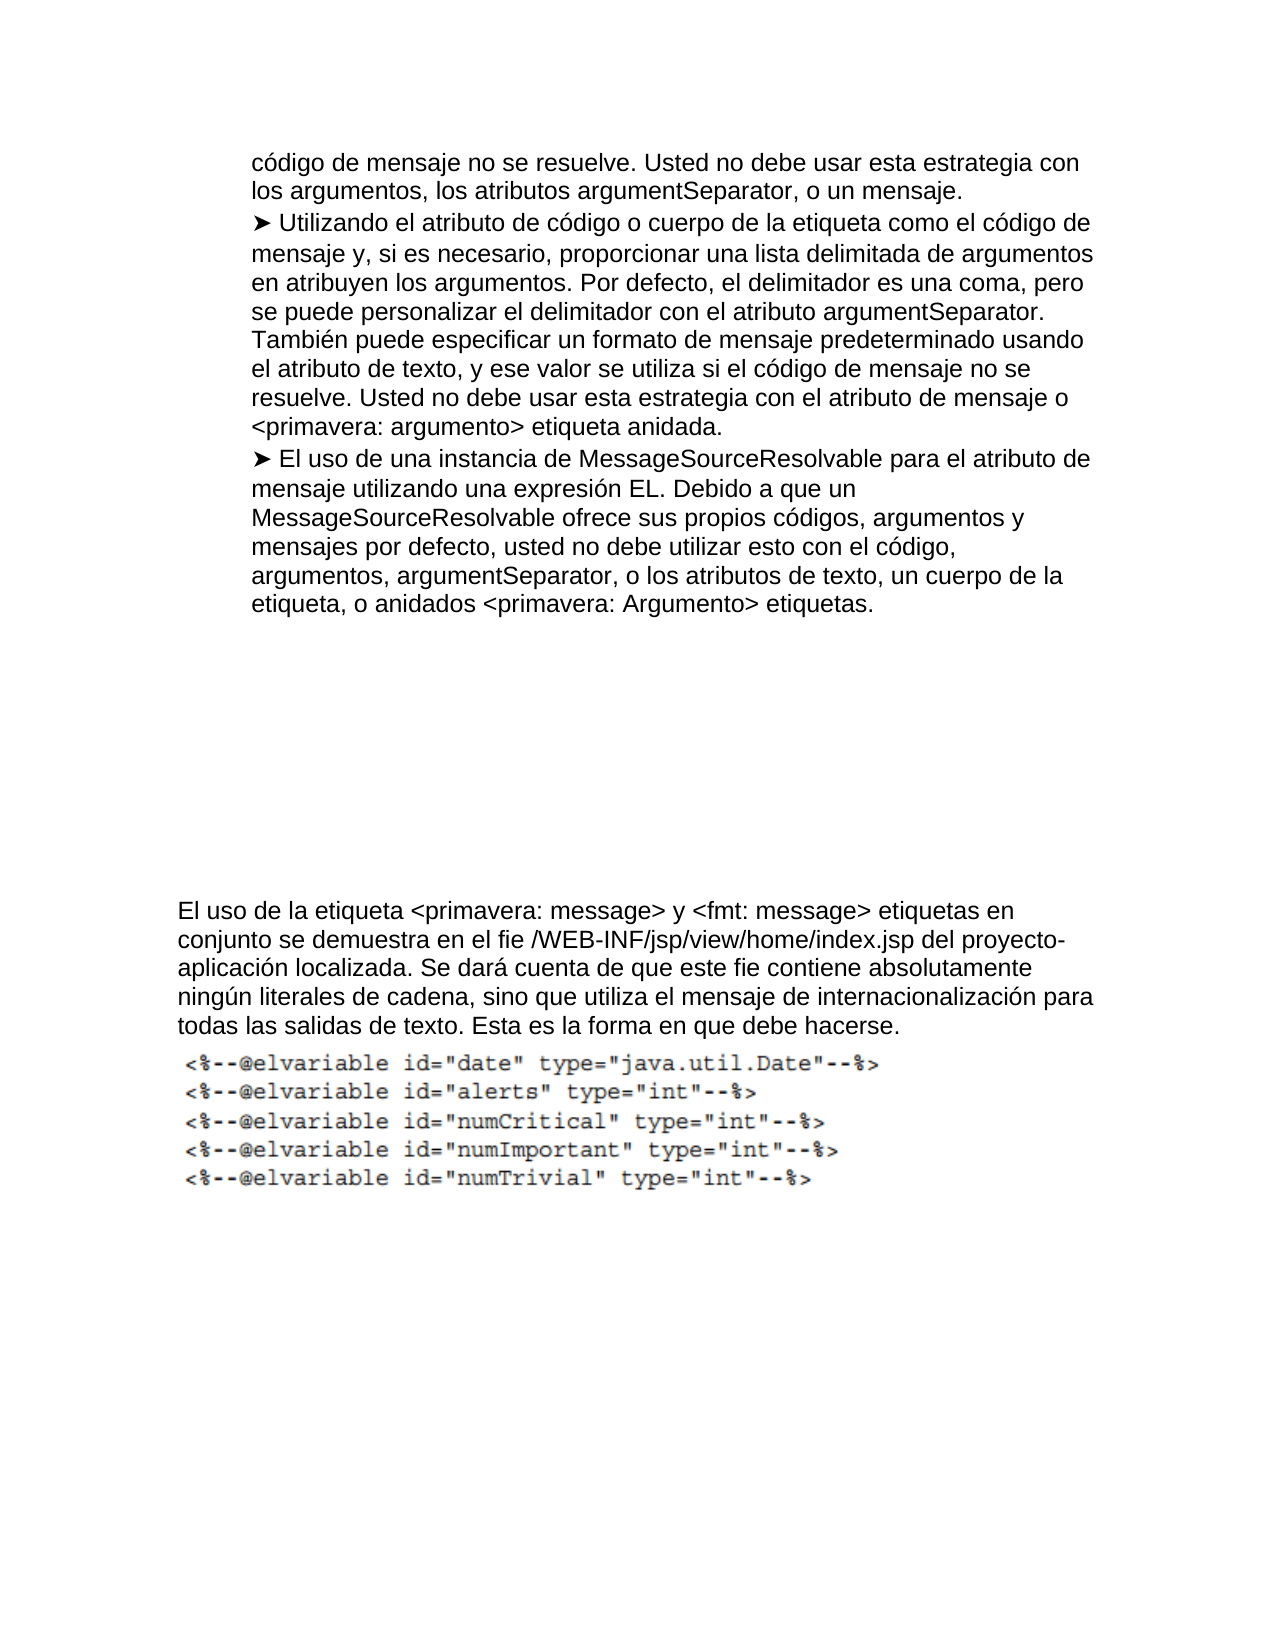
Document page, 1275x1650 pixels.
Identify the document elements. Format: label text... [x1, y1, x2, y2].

picture [177, 1039, 899, 1204]
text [251, 148, 1098, 205]
text ➤ Utilizando el atributo de código o cuerpo de la etiqueta como el código de mensaje y, si es necesario, proporcionar una lista delimitada de argumentos en atribuyen los argumentos. Por defecto, el delimitador es una coma, pero se puede personalizar el delimitador con el atributo argumentSeparator. También puede especificar un formato de mensaje predeterminado usando el atributo de texto, y ese valor se utiliza si el código de mensaje no se resuelve. Usted no debe usar esta estrategia con el atributo de mensaje o <primavera: argumento> etiqueta anidada. [251, 205, 1098, 440]
text ➤ El uso de una instancia de MessageSourceResolvable para el atributo de mensaje utilizando una expresión EL. Debido a que un MessageSourceResolvable ofrece sus propios códigos, argumentos y mensajes por defecto, usted no debe utilizar esto con el código, argumentos, argumentSeparator, o los atributos de texto, un cuerpo de la etiqueta, o anidados <primavera: Argumento> etiquetas. [251, 440, 1098, 618]
